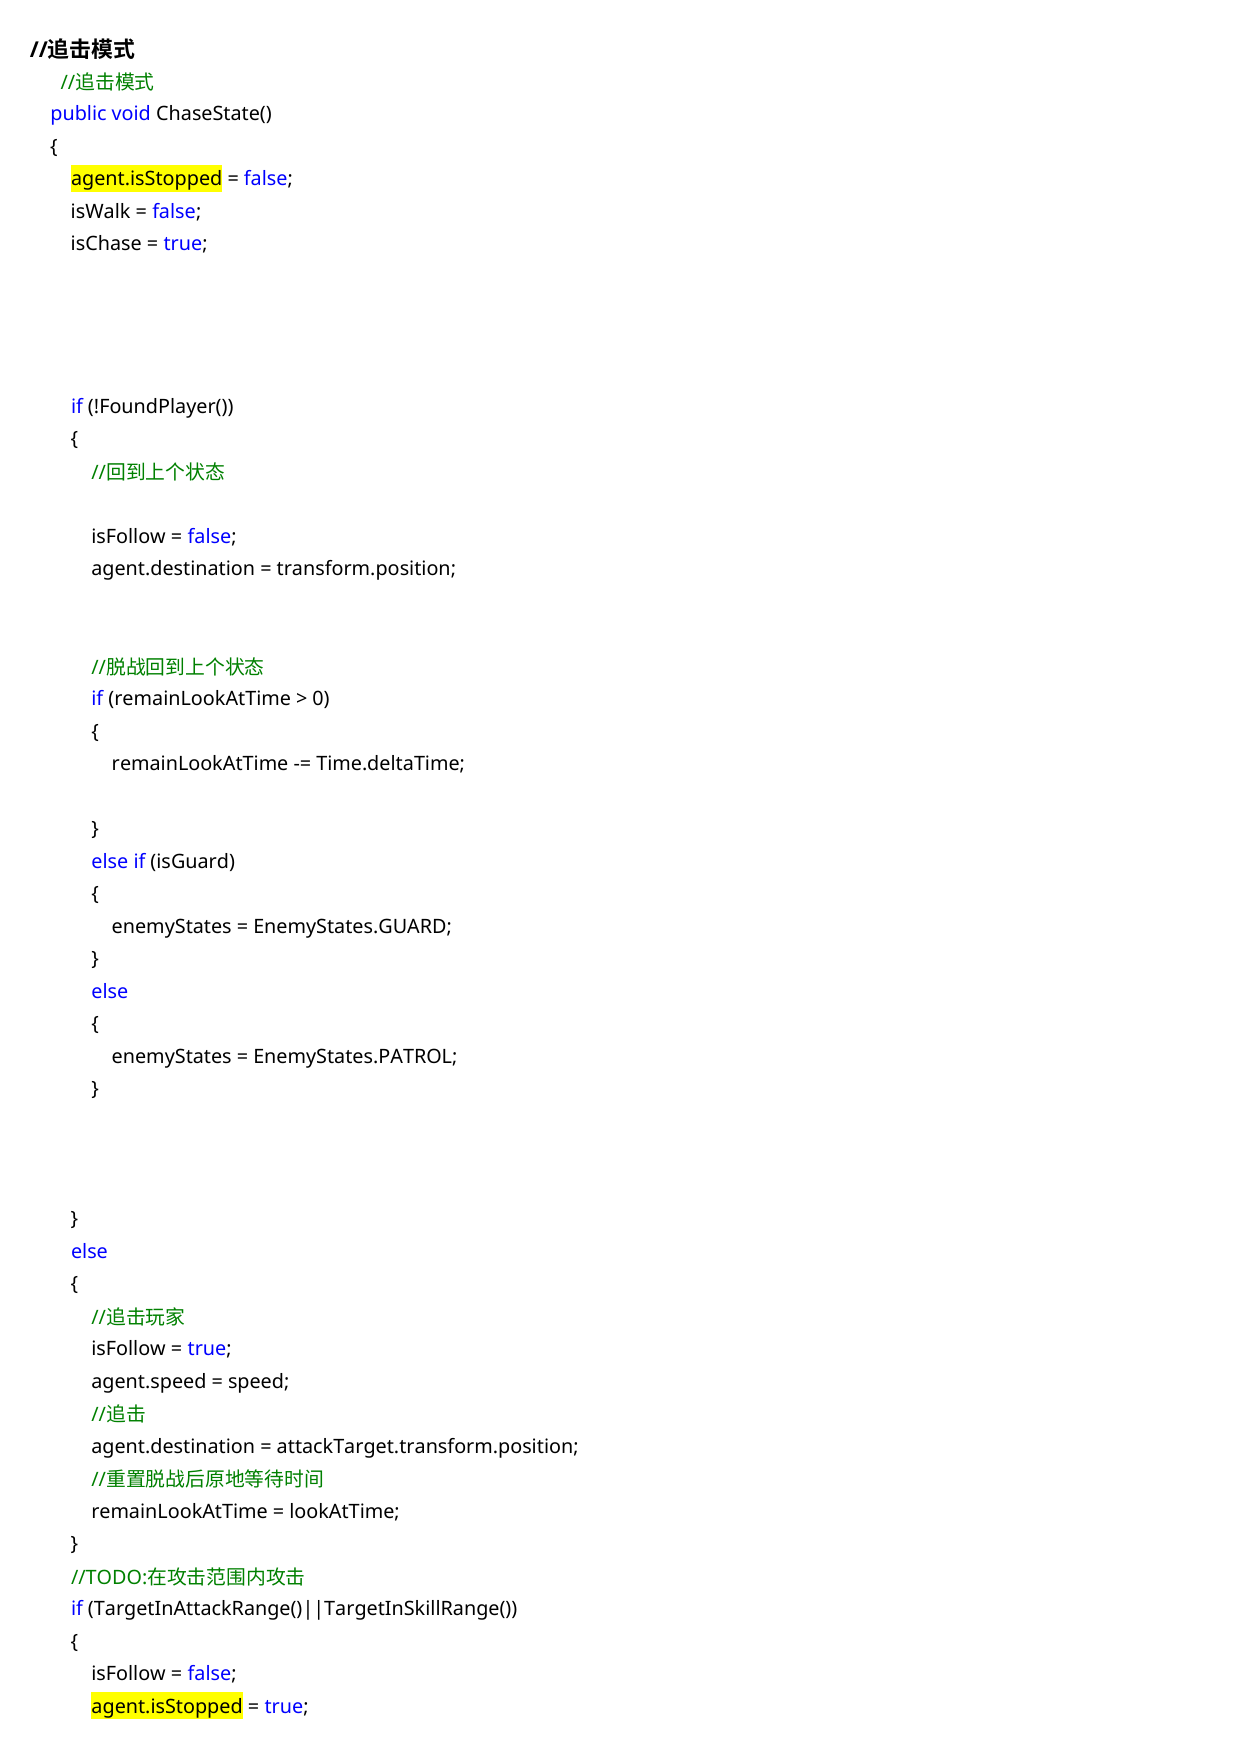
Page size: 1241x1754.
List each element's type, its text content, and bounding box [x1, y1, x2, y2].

text } [29, 1202, 1211, 1234]
text enemyStates = EnemyStates.GUARD; [29, 909, 1211, 942]
text //追击模式 [29, 32, 1152, 64]
text { [29, 1267, 1211, 1299]
text else if (isGuard) [29, 844, 1211, 877]
text isFollow = false; [29, 1657, 1211, 1689]
text //追击玩家 [29, 1299, 1211, 1332]
text { [29, 714, 1211, 747]
text //追击 [29, 1397, 1211, 1429]
text if (remainLookAtTime > 0) [29, 682, 1211, 714]
text //重置脱战后原地等待时间 [29, 1462, 1211, 1494]
text //追击模式 [29, 64, 1211, 97]
text else [29, 1234, 1211, 1267]
text { [29, 1007, 1211, 1039]
text agent.speed = speed; [29, 1364, 1211, 1397]
text enemyStates = EnemyStates.PATROL; [29, 1039, 1211, 1072]
text agent.destination = transform.position; [29, 552, 1211, 584]
text agent.isStopped = true; [29, 1689, 1211, 1722]
text //脱战回到上个状态 [29, 649, 1211, 682]
text public void ChaseState() [29, 97, 1211, 129]
text agent.destination = attackTarget.transform.position; [29, 1429, 1211, 1462]
text agent.isStopped = false; [29, 162, 1211, 194]
text } [29, 942, 1211, 974]
text { [29, 877, 1211, 909]
text if (TargetInAttackRange()||TargetInSkillRange()) [29, 1592, 1211, 1624]
text } [29, 812, 1211, 844]
text { [29, 1624, 1211, 1657]
text { [29, 129, 1211, 162]
text isFollow = false; [29, 519, 1211, 552]
text remainLookAtTime -= Time.deltaTime; [29, 747, 1211, 779]
text remainLookAtTime = lookAtTime; [29, 1494, 1211, 1527]
text isChase = true; [29, 227, 1211, 259]
text isFollow = true; [29, 1332, 1211, 1364]
text isWalk = false; [29, 194, 1211, 227]
text } [29, 1072, 1211, 1104]
text } [29, 1527, 1211, 1559]
text //TODO:在攻击范围内攻击 [29, 1559, 1211, 1592]
text else [29, 974, 1211, 1007]
text { [29, 422, 1211, 454]
text if (!FoundPlayer()) [29, 389, 1211, 422]
text //回到上个状态 [29, 454, 1211, 487]
